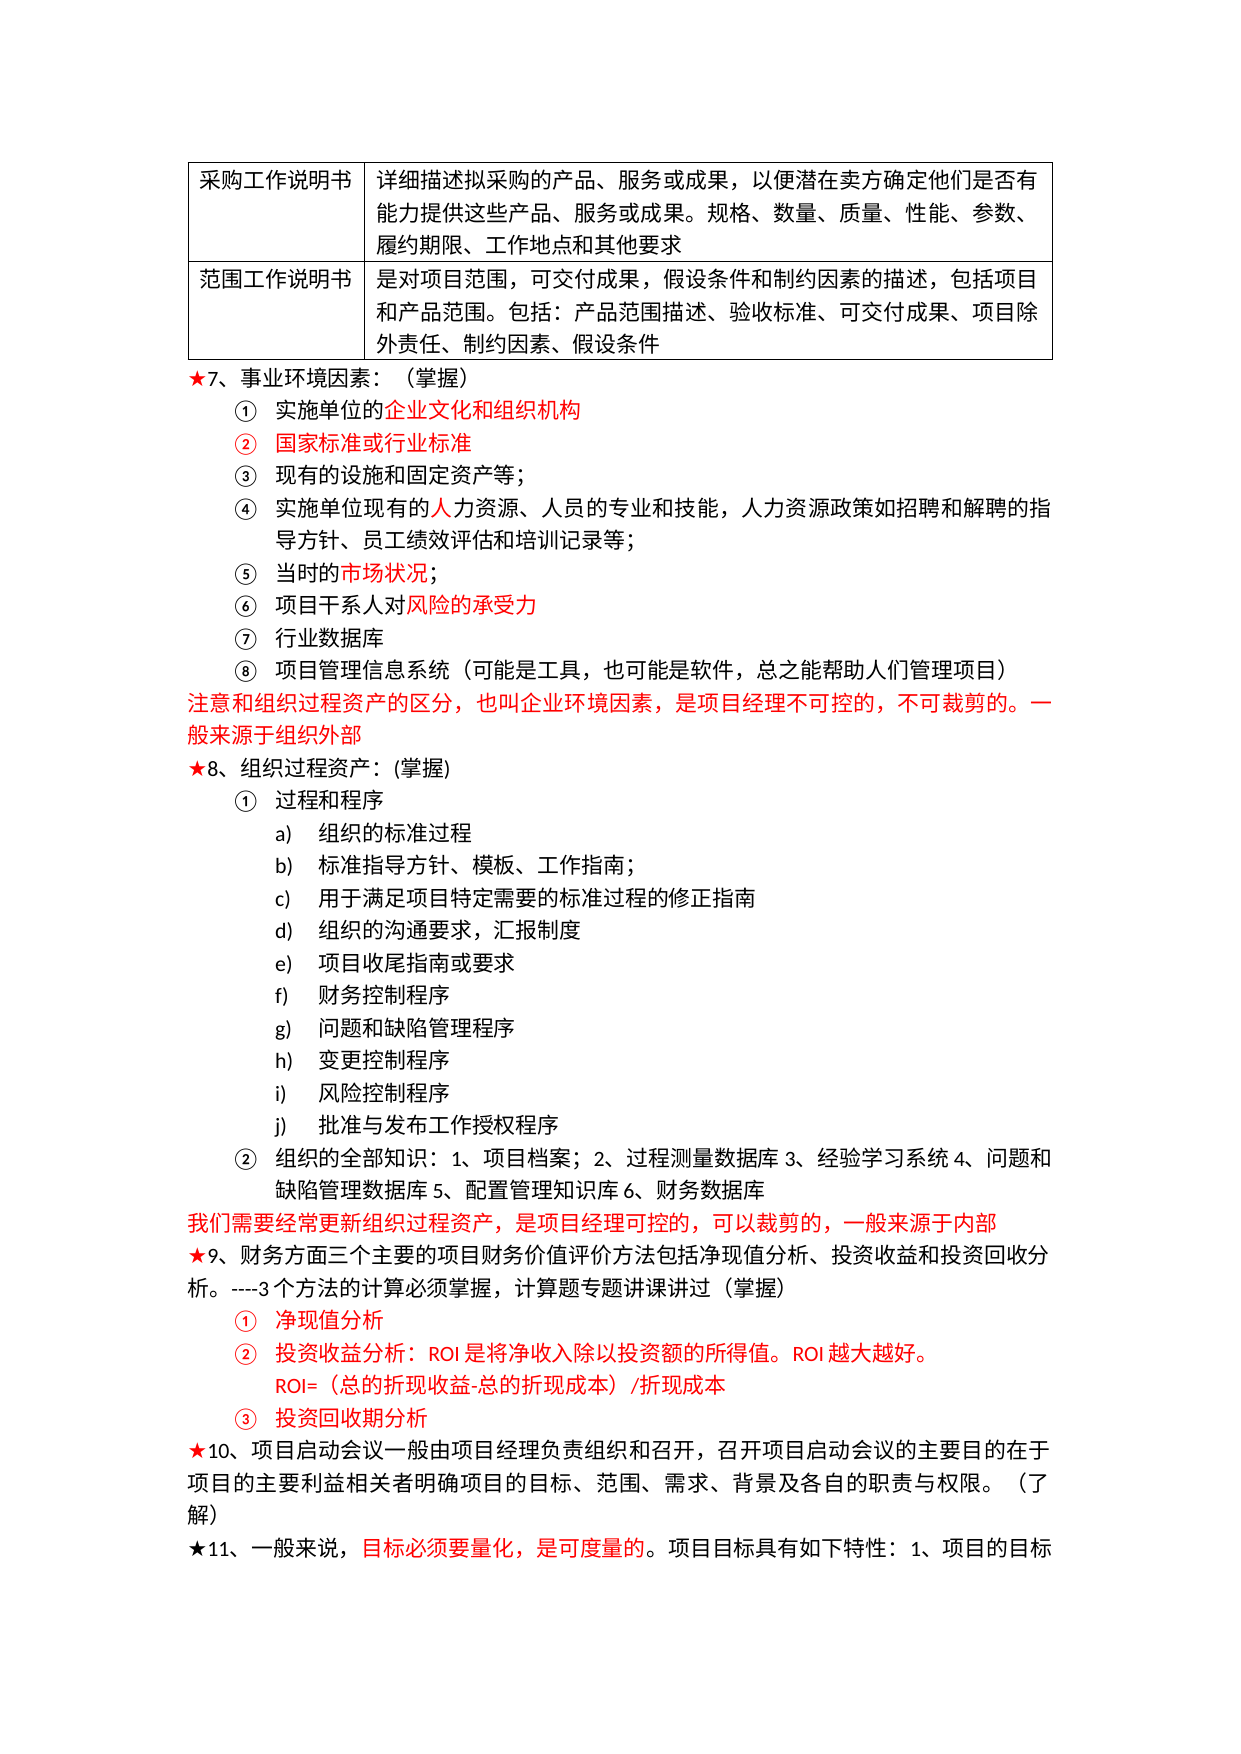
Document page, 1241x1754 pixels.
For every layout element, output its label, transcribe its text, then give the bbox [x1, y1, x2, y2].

list 投资回收期分析 [231, 1400, 1053, 1433]
list 组织的全部知识：1、项目档案；2、过程测量数据库3、经验学习系统4、问题和缺陷管理数据库5、配置管理知识库6、财务数据库 [231, 1140, 1053, 1205]
list 组织的标准过程 [275, 815, 1053, 848]
list 用于满足项目特定需要的标准过程的修正指南 [275, 880, 1053, 913]
list 财务控制程序 [275, 978, 1053, 1010]
list 项目收尾指南或要求 [275, 945, 1053, 978]
list 问题和缺陷管理程序 [275, 1010, 1053, 1043]
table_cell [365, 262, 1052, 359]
list 净现值分析 [231, 1303, 1053, 1335]
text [187, 1530, 1053, 1563]
list 项目干系人对风险的承受力 [231, 588, 1053, 620]
text ★8、组织过程资产：(掌握) [187, 750, 1053, 783]
list 过程和程序 [231, 783, 1053, 815]
list 投资收益分析：ROI是将净收入除以投资额的所得值。ROI越大越好。 [231, 1335, 1053, 1368]
list 国家标准或行业标准 [231, 425, 1053, 458]
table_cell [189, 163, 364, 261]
list 标准指导方针、模板、工作指南； [275, 848, 1053, 880]
list 批准与发布工作授权程序 [275, 1108, 1053, 1140]
list 行业数据库 [231, 620, 1053, 653]
text ★10、项目启动会议一般由项目经理负责组织和召开，召开项目启动会议的主要目的在于项目的主要利益相关者明确项目的目标、范围、需求、背景及各自的职责与权限。（了解） [187, 1433, 1053, 1530]
list 当时的市场状况； [231, 555, 1053, 588]
text ★7、事业环境因素：（掌握） [187, 360, 1053, 393]
text ROI=（总的折现收益-总的折现成本）/折现成本 [275, 1368, 1053, 1400]
list 现有的设施和固定资产等； [231, 458, 1053, 490]
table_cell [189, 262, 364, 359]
list 实施单位的企业文化和组织机构 [231, 393, 1053, 425]
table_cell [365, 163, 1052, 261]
list 变更控制程序 [275, 1043, 1053, 1075]
text 我们需要经常更新组织过程资产，是项目经理可控的，可以裁剪的，一般来源于内部 [187, 1205, 1053, 1238]
list 项目管理信息系统（可能是工具，也可能是软件，总之能帮助人们管理项目） [231, 653, 1053, 685]
text ★9、财务方面三个主要的项目财务价值评价方法包括净现值分析、投资收益和投资回收分析。----3个方法的计算必须掌握，计算题专题讲课讲过（掌握） [187, 1238, 1053, 1303]
text 注意和组织过程资产的区分，也叫企业环境因素，是项目经理不可控的，不可裁剪的。一般来源于组织外部 [187, 685, 1053, 750]
list 风险控制程序 [275, 1075, 1053, 1108]
list 组织的沟通要求，汇报制度 [275, 913, 1053, 945]
list 实施单位现有的人力资源、人员的专业和技能，人力资源政策如招聘和解聘的指导方针、员工绩效评估和培训记录等； [231, 490, 1053, 555]
